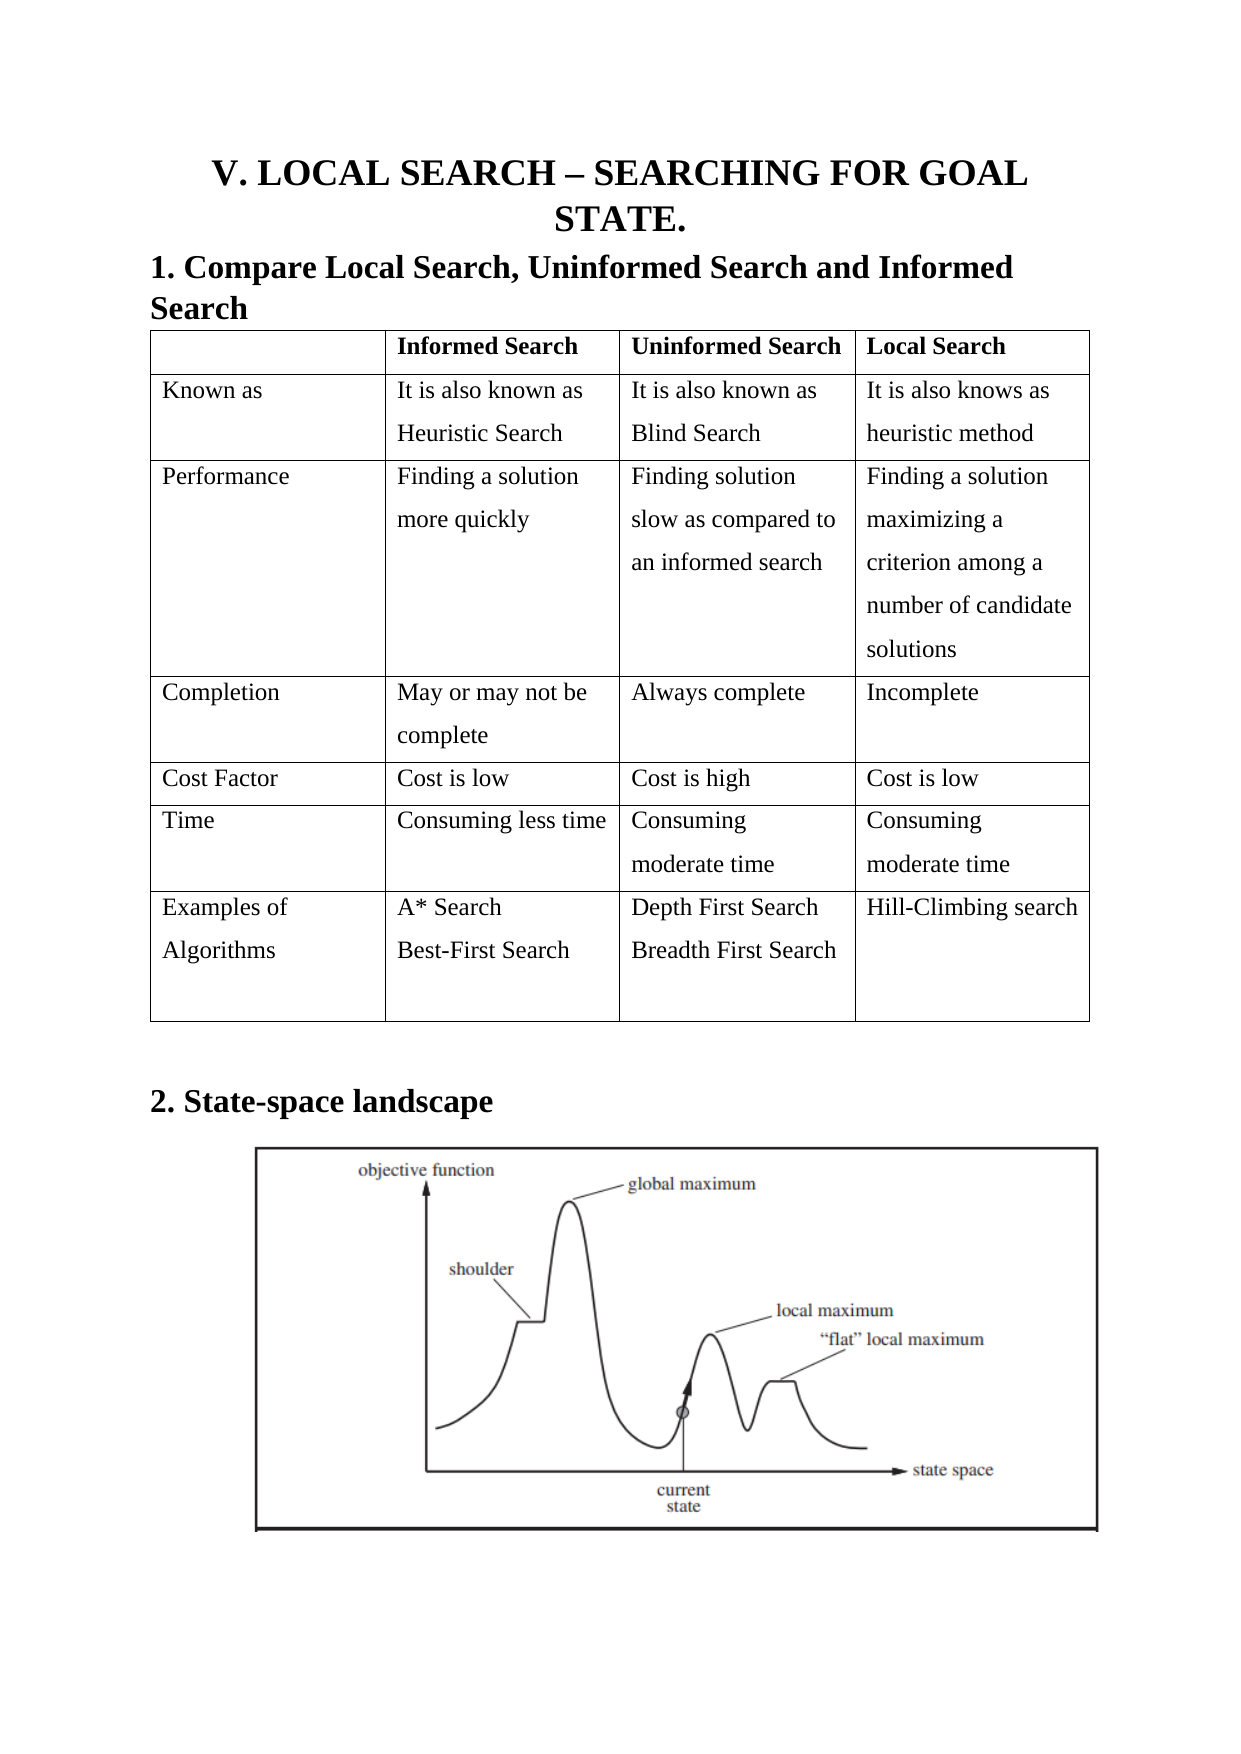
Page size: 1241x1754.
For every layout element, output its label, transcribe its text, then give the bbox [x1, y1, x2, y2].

table_cell Finding a solution maximizing a criterion among a number of candidate solutions [856, 461, 1089, 676]
table_cell A* Search Best-First Search [386, 892, 619, 1021]
subtitle V. LOCAL SEARCH – SEARCHING FOR GOAL STATE. [150, 150, 1090, 240]
subtitle 2. State-space landscape [150, 1082, 1090, 1120]
table_cell Performance [151, 461, 385, 676]
table_cell It is also knows as heuristic method [856, 375, 1089, 460]
table_cell Time [151, 806, 385, 891]
table_cell Known as [151, 375, 385, 460]
table_cell It is also known as Heuristic Search [386, 375, 619, 460]
table_cell Cost Factor [151, 763, 385, 804]
table_header Informed Search [386, 331, 619, 374]
table_cell Consuming moderate time [620, 806, 855, 891]
table_header Local Search [856, 331, 1089, 374]
table_cell Always complete [620, 677, 855, 762]
picture [225, 1123, 1110, 1532]
table_cell Cost is low [386, 763, 619, 804]
table_cell May or may not be complete [386, 677, 619, 762]
table_cell Cost is low [856, 763, 1089, 804]
table_cell Consuming less time [386, 806, 619, 891]
table_cell Finding solution slow as compared to an informed search [620, 461, 855, 676]
table_cell Finding a solution more quickly [386, 461, 619, 676]
table_cell Depth First Search Breadth First Search [620, 892, 855, 1021]
table_cell Completion [151, 677, 385, 762]
table_cell Incomplete [856, 677, 1089, 762]
table_cell Consuming moderate time [856, 806, 1089, 891]
table_header Uninformed Search [620, 331, 855, 374]
table_cell Cost is high [620, 763, 855, 804]
table_cell It is also known as Blind Search [620, 375, 855, 460]
table_header [151, 331, 385, 374]
subtitle 1. Compare Local Search, Uninformed Search and Informed Search [150, 247, 1090, 327]
table_cell Examples of Algorithms [151, 892, 385, 1021]
table_cell Hill-Climbing search [856, 892, 1089, 1021]
